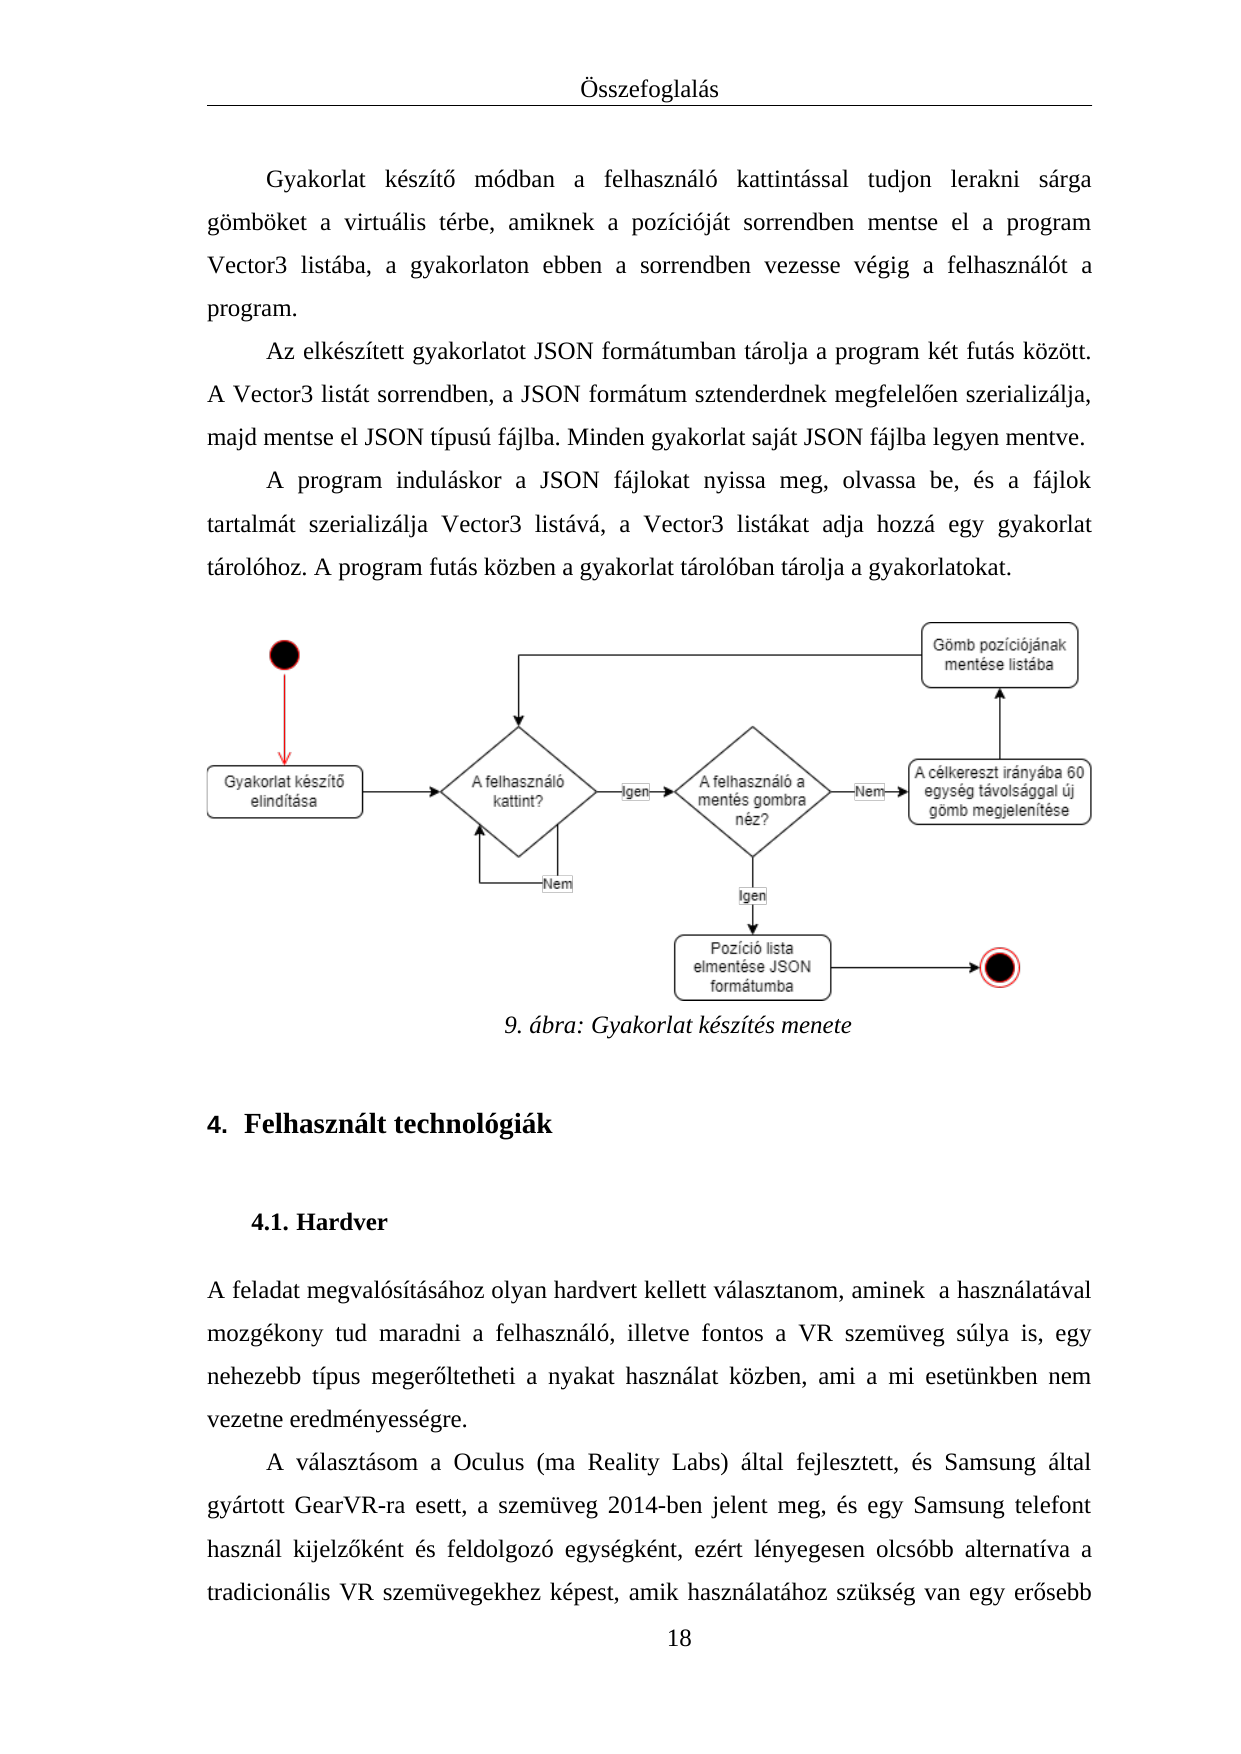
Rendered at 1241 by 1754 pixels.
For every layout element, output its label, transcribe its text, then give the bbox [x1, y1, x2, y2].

text A feladat megvalósításához olyan hardvert kellett választanom, aminek a használatával mozgékony tud maradni a felhasználó, illetve fontos a VR szemüveg súlya is, egy nehezebb típus megerőltetheti a nyakat használat közben, ami a mi esetünkben nem vezetne eredményességre. [207, 1275, 1092, 1433]
text Az elkészített gyakorlatot JSON formátumban tárolja a program két futás között. A Vector3 listát sorrendben, a JSON formátum sztenderdnek megfelelően szerializálja, majd mentse el JSON típusú fájlba. Minden gyakorlat saját JSON fájlba legyen mentve. [207, 336, 1092, 451]
picture [206, 622, 1093, 1001]
text A program induláskor a JSON fájlokat nyissa meg, olvassa be, és a fájlok tartalmát szerializálja Vector3 listává, a Vector3 listákat adja hozzá egy gyakorlat tárolóhoz. A program futás közben a gyakorlat tárolóban tárolja a gyakorlatokat. [207, 466, 1092, 581]
subtitle Felhasznált technológiák [207, 1039, 1092, 1140]
subtitle Hardver [251, 1207, 1092, 1236]
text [207, 1447, 1092, 1606]
text Gyakorlat készítő módban a felhasználó kattintással tudjon lerakni sárga gömböket a virtuális térbe, amiknek a pozícióját sorrendben mentse el a program Vector3 listába, a gyakorlaton ebben a sorrendben vezesse végig a felhasználót a program. [207, 164, 1092, 322]
